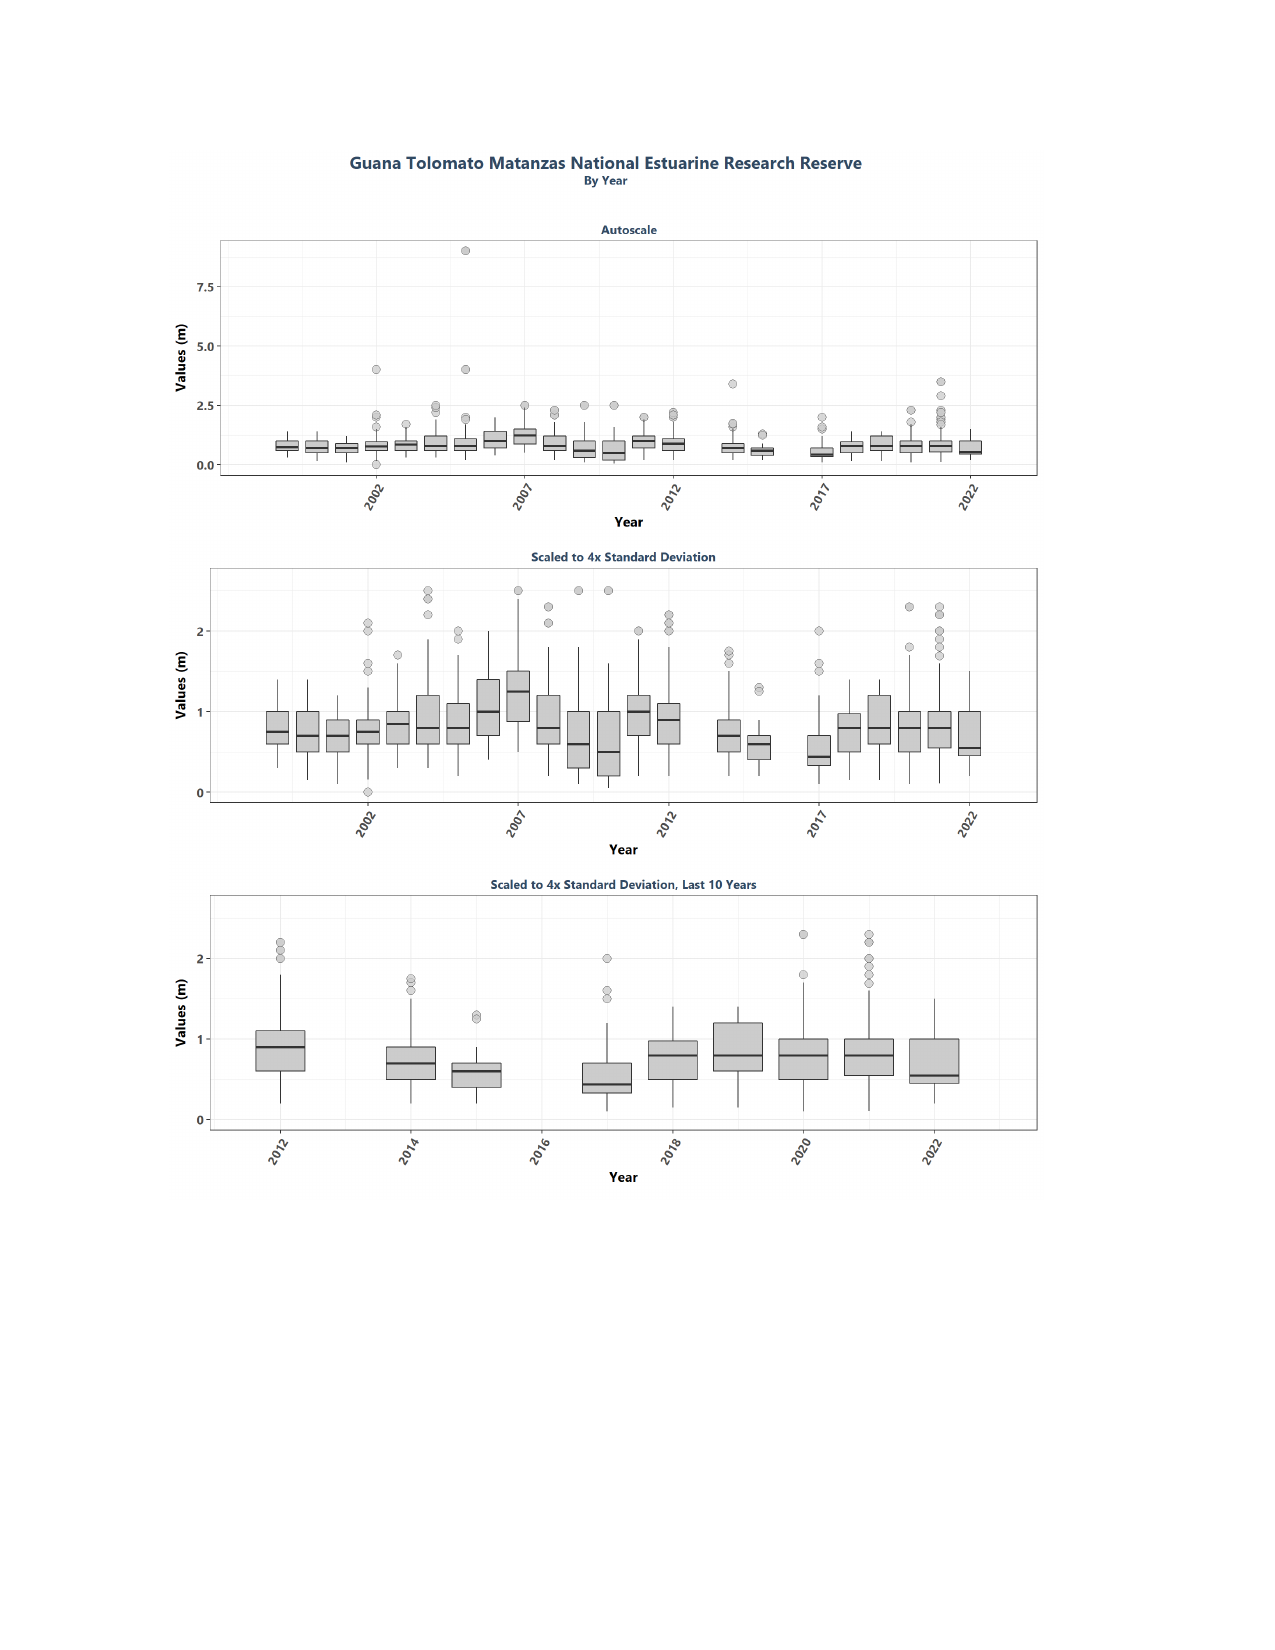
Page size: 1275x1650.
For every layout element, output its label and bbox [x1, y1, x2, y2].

picture [168, 150, 1044, 1200]
